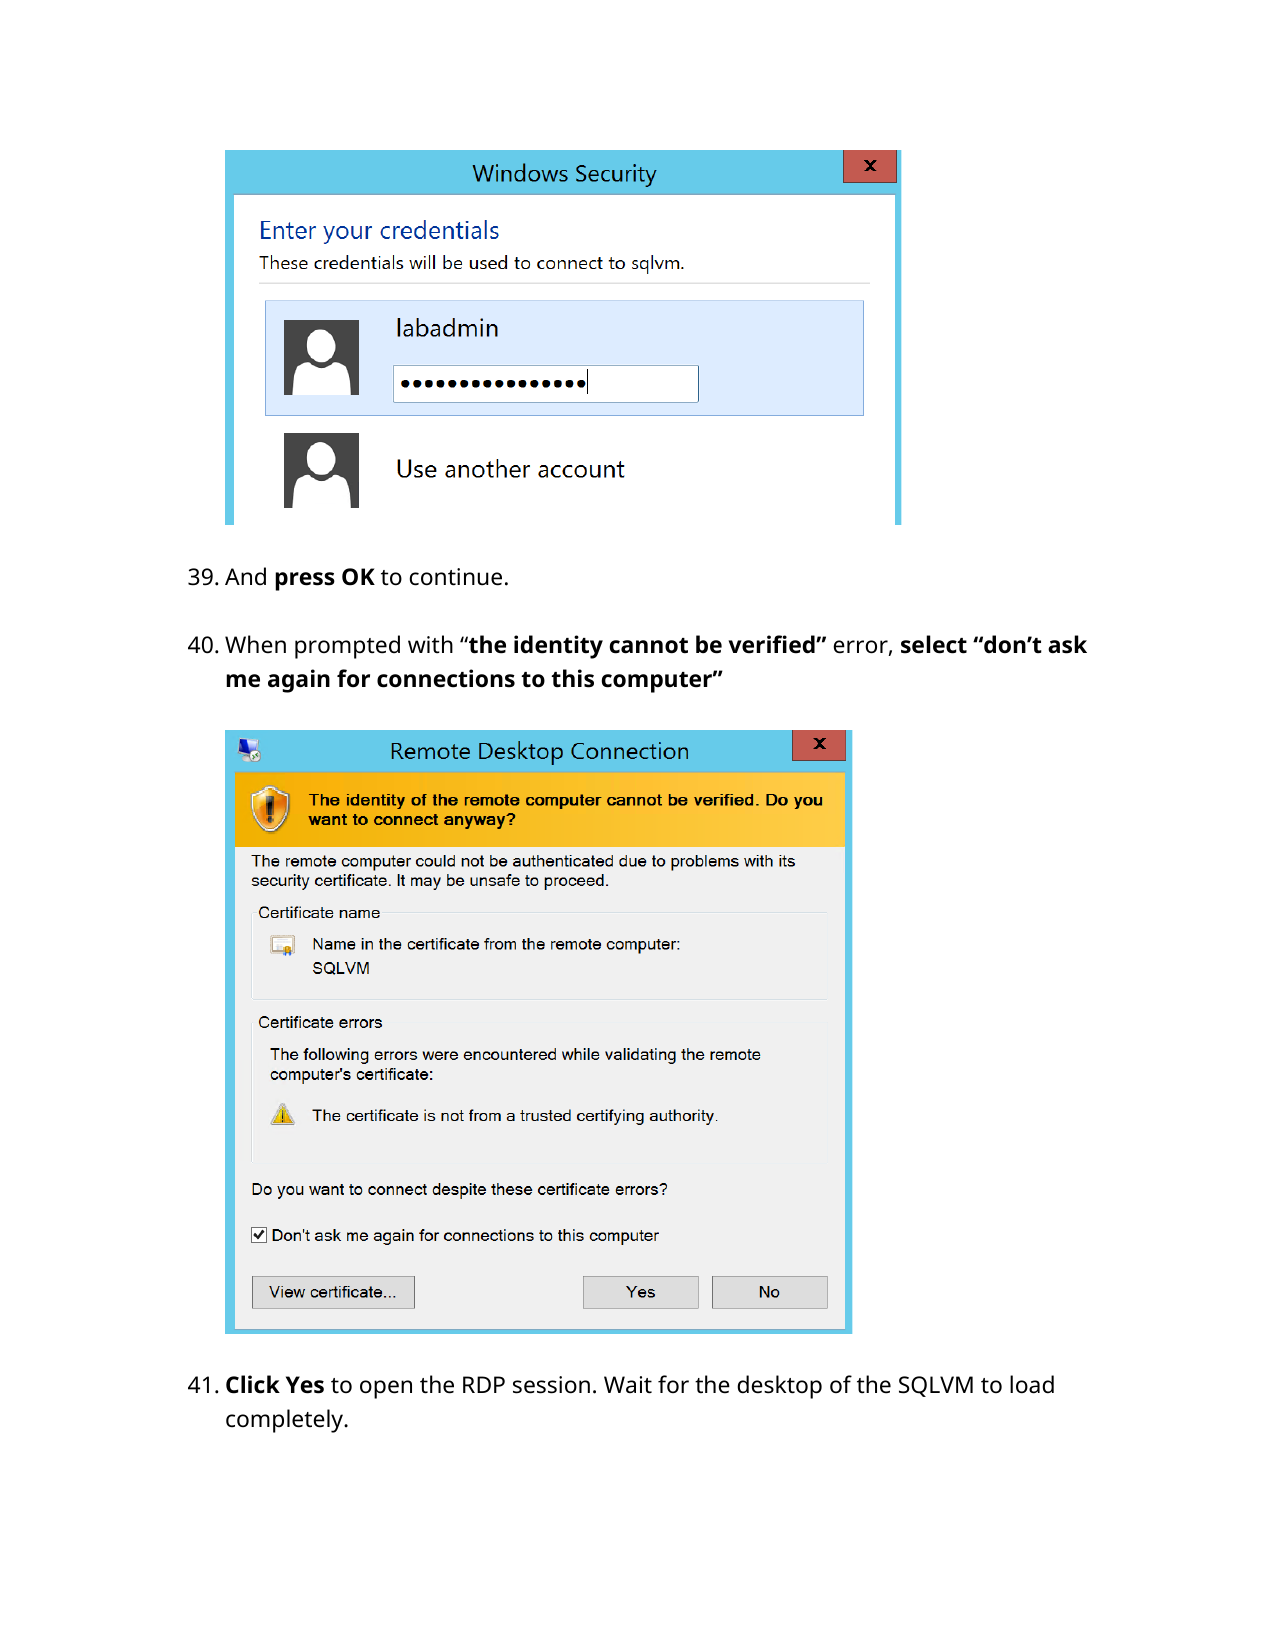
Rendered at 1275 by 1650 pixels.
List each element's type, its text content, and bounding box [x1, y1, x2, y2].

list Click Yes to open the RDP session. Wait for the desktop of the SQLVM to load completely. [187, 1369, 1125, 1468]
picture [225, 150, 902, 525]
list And press OK to continue. [187, 561, 1125, 626]
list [187, 150, 1125, 559]
picture [225, 730, 853, 1334]
